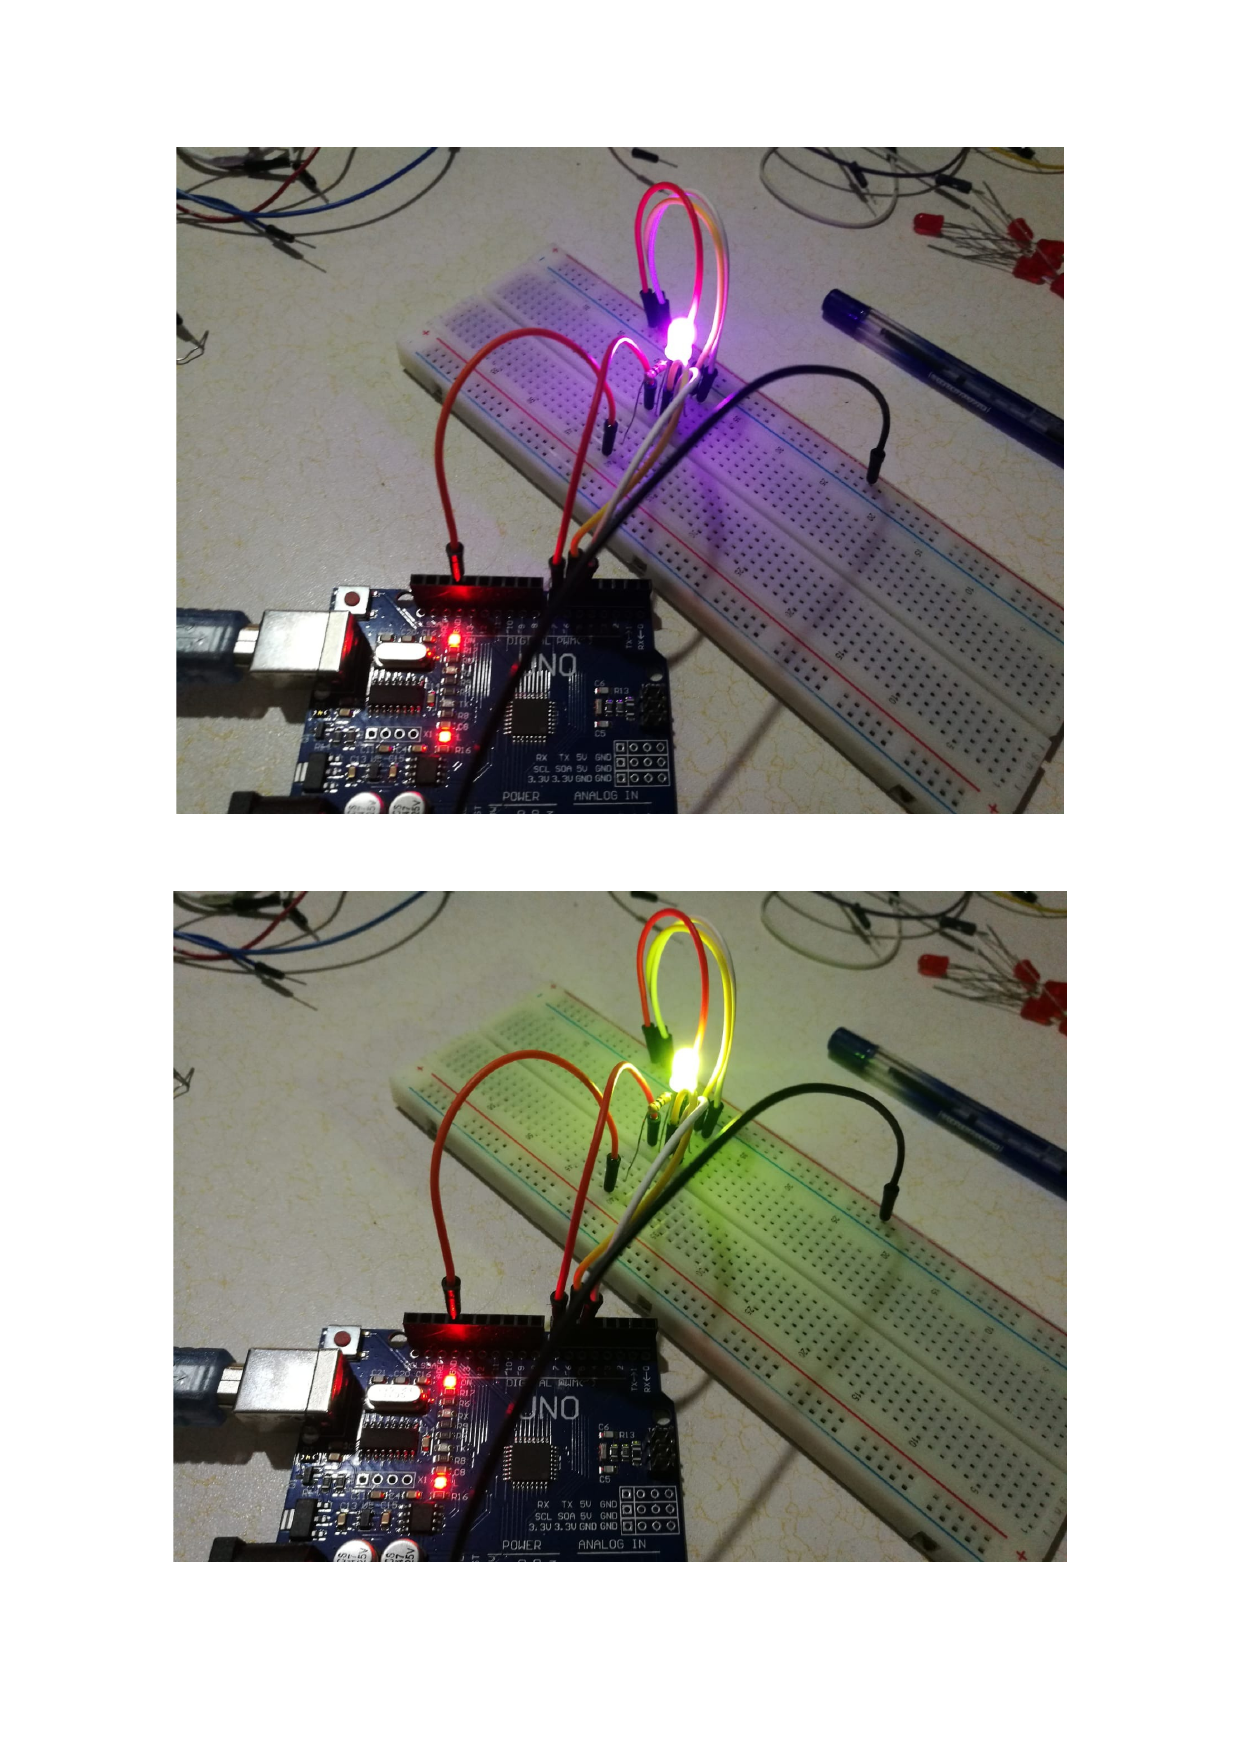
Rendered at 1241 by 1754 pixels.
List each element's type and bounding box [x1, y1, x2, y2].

picture [173, 891, 1067, 1562]
picture [176, 147, 1064, 814]
